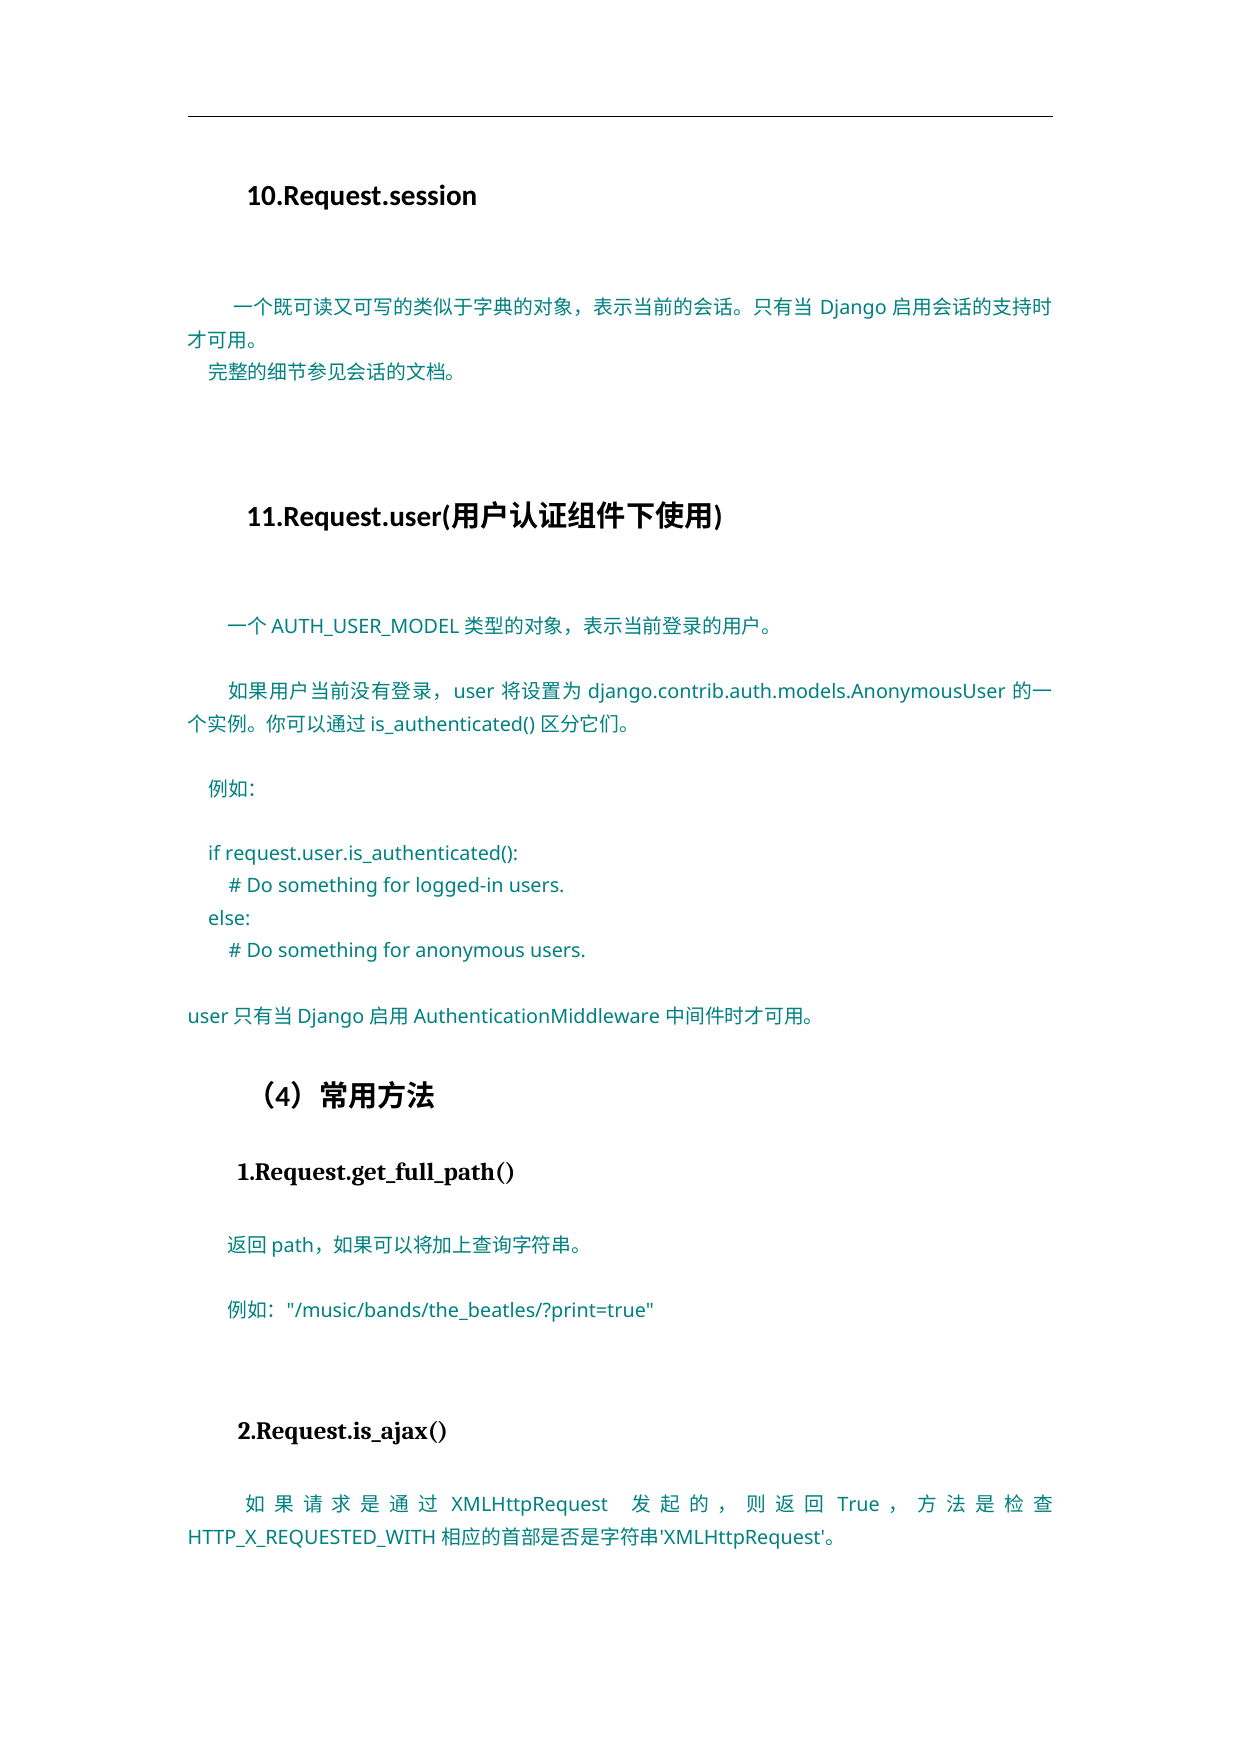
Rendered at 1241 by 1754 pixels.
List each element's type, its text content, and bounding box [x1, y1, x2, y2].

subtitle 10.Request.session [187, 162, 1053, 227]
text 如果用户当前没有登录，user 将设置为 django.contrib.auth.models.AnonymousUser 的一个实例。你可以通过 is_authenticated() 区分它们。 [187, 674, 1053, 739]
text 如果请求是通过XMLHttpRequest 发起的，则返回True，方法是检查 HTTP_X_REQUESTED_WITH 相应的首部是否是字符串'XMLHttpRequest'。 [187, 1487, 1053, 1552]
text else: [187, 902, 1053, 934]
text 例如： [187, 772, 1053, 804]
text # Do something for anonymous users. [187, 934, 1053, 967]
subtitle 1.Request.get_full_path() [187, 1156, 1053, 1188]
text # Do something for logged-in users. [187, 869, 1053, 902]
text 完整的细节参见会话的文档。 [187, 355, 1053, 387]
text 返回 path，如果可以将加上查询字符串。 [187, 1228, 1053, 1260]
text 一个既可读又可写的类似于字典的对象，表示当前的会话。只有当Django 启用会话的支持时才可用。 [187, 290, 1053, 355]
subtitle （4）常用方法 [187, 1061, 1053, 1126]
text 一个 AUTH_USER_MODEL 类型的对象，表示当前登录的用户。 [187, 609, 1053, 642]
text user 只有当Django 启用 AuthenticationMiddleware 中间件时才可用。 [187, 999, 1053, 1032]
text 例如："/music/bands/the_beatles/?print=true" [187, 1293, 1053, 1325]
subtitle 2.Request.is_ajax() [187, 1415, 1053, 1448]
subtitle 11.Request.user(用户认证组件下使用) [187, 481, 1053, 546]
text if request.user.is_authenticated(): [187, 837, 1053, 869]
